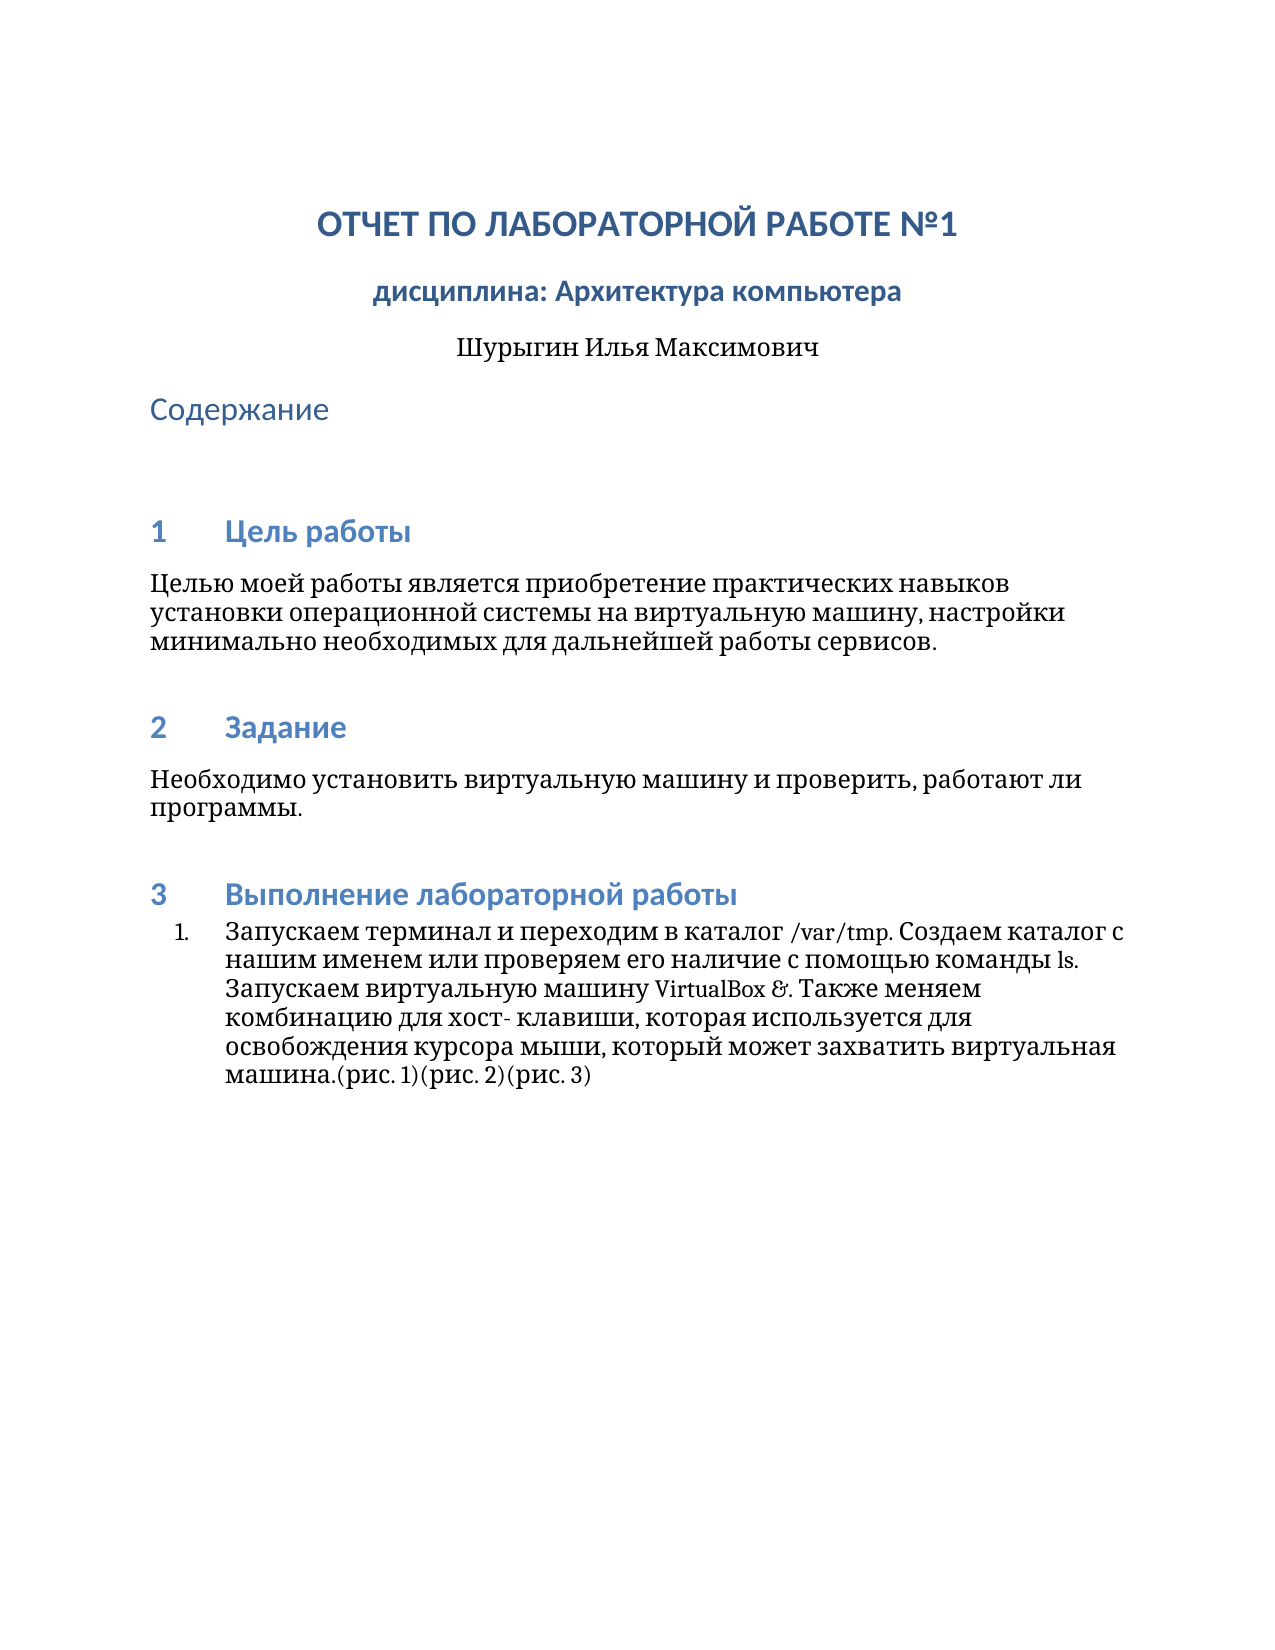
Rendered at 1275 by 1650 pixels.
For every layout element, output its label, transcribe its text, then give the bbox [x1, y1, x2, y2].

title ОТЧЕТ ПО ЛАБОРАТОРНОЙ РАБОТЕ №1 [150, 200, 1125, 246]
subtitle 3 Выполнение лабораторной работы [150, 873, 1125, 914]
subtitle дисциплина: Архитектура компьютера [150, 271, 1125, 309]
text Необходимо установить виртуальную машину и проверить, работают ли программы. [150, 766, 1125, 823]
list Запускаем терминал и переходим в каталог /var/tmp. Создаем каталог с нашим именем или проверяем его наличие с помощью команды ls. Запускаем виртуальную машину VirtualBox &. Также меняем комбинацию для хост- клавиши, которая используется для освобождения курсора мыши, который может захватить виртуальная машина.(рис. 1)(рис. 2)(рис. 3) [175, 918, 1125, 1090]
text Шурыгин Илья Максимович [150, 334, 1125, 363]
subtitle 1 Цель работы [150, 510, 1125, 551]
subtitle 2 Задание [150, 706, 1125, 747]
text Целью моей работы является приобретение практических навыков установки операционной системы на виртуальную машину, настройки минимально необходимых для дальнейшей работы сервисов. [150, 570, 1125, 656]
